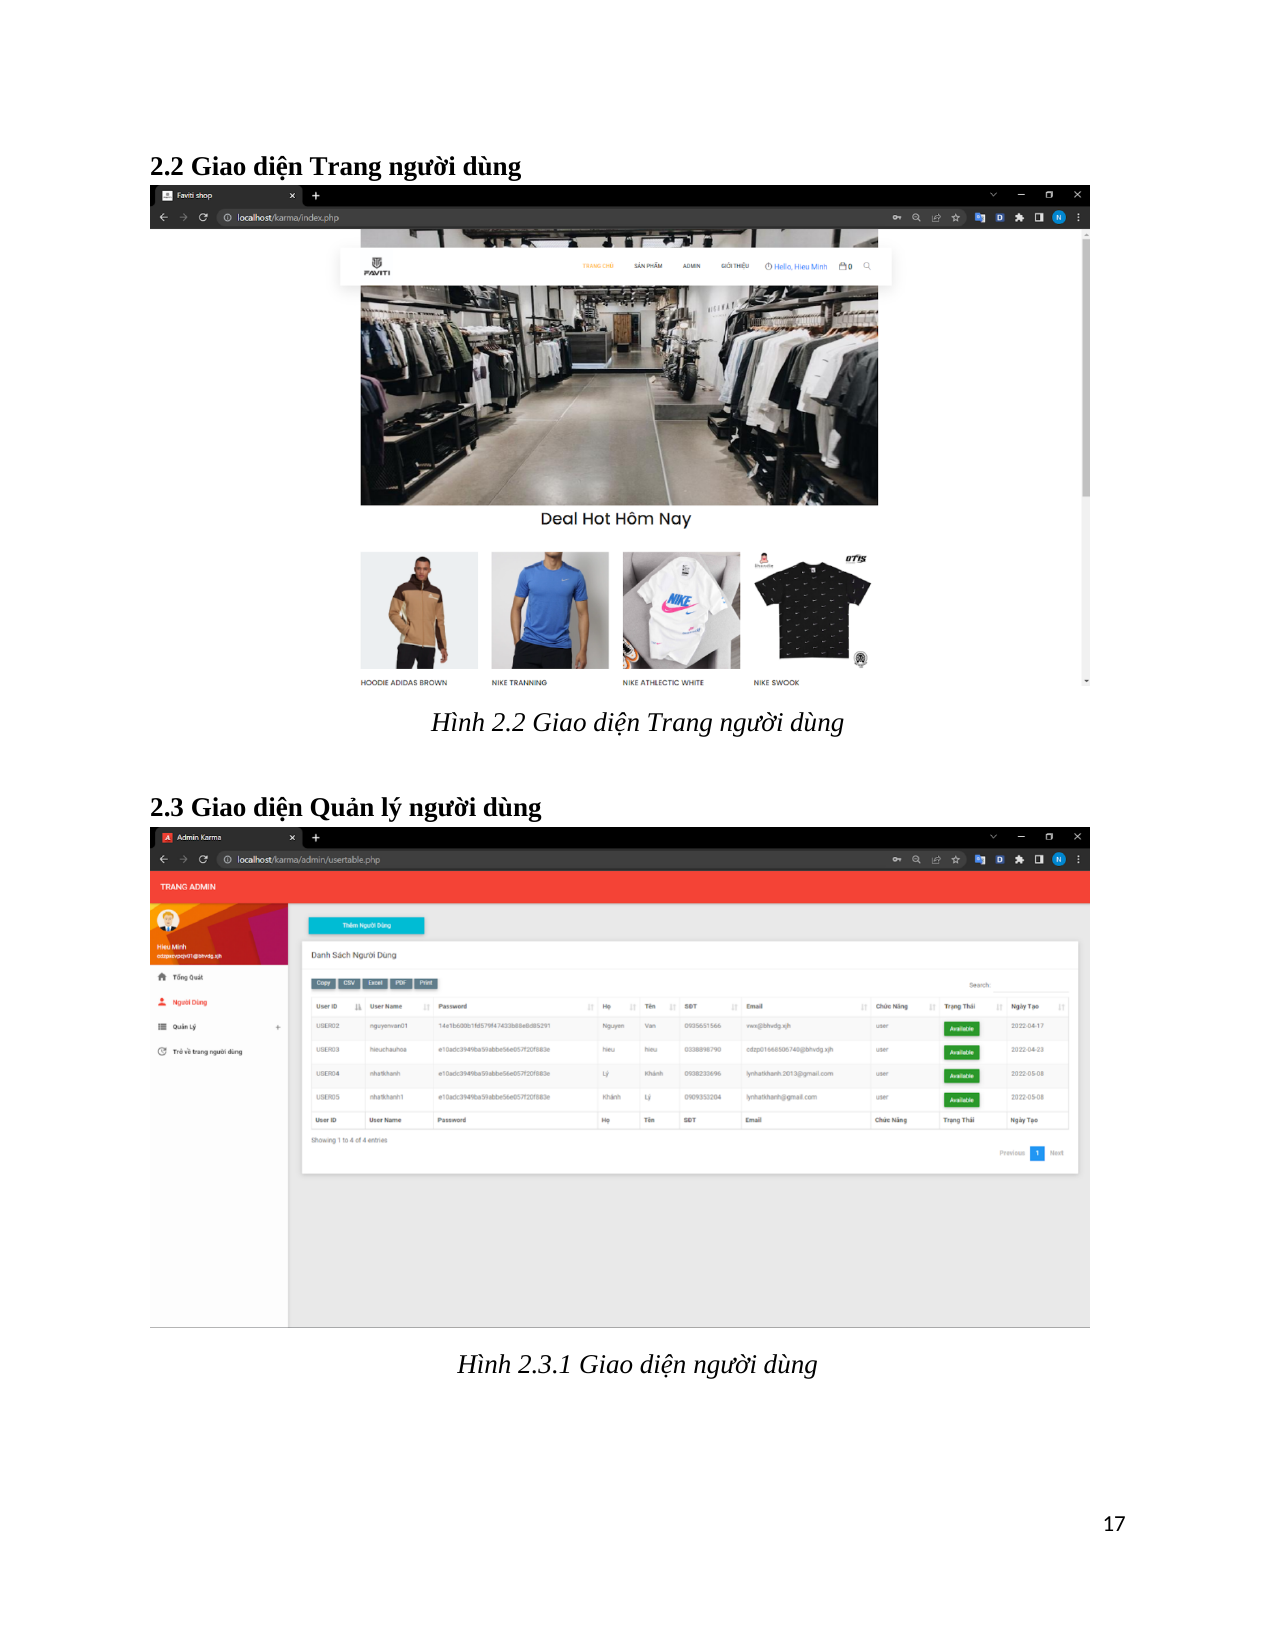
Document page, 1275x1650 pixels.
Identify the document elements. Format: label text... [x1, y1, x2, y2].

text Hình 2.2 Giao diện Trang người dùng [150, 707, 1125, 738]
subtitle 2.3 Giao diện Quản lý người dùng [150, 792, 1125, 823]
subtitle 2.2 Giao diện Trang người dùng [150, 150, 1125, 181]
picture [150, 185, 1090, 686]
picture [150, 827, 1090, 1328]
text Hình 2.3.1 Giao diện người dùng [150, 1348, 1125, 1379]
